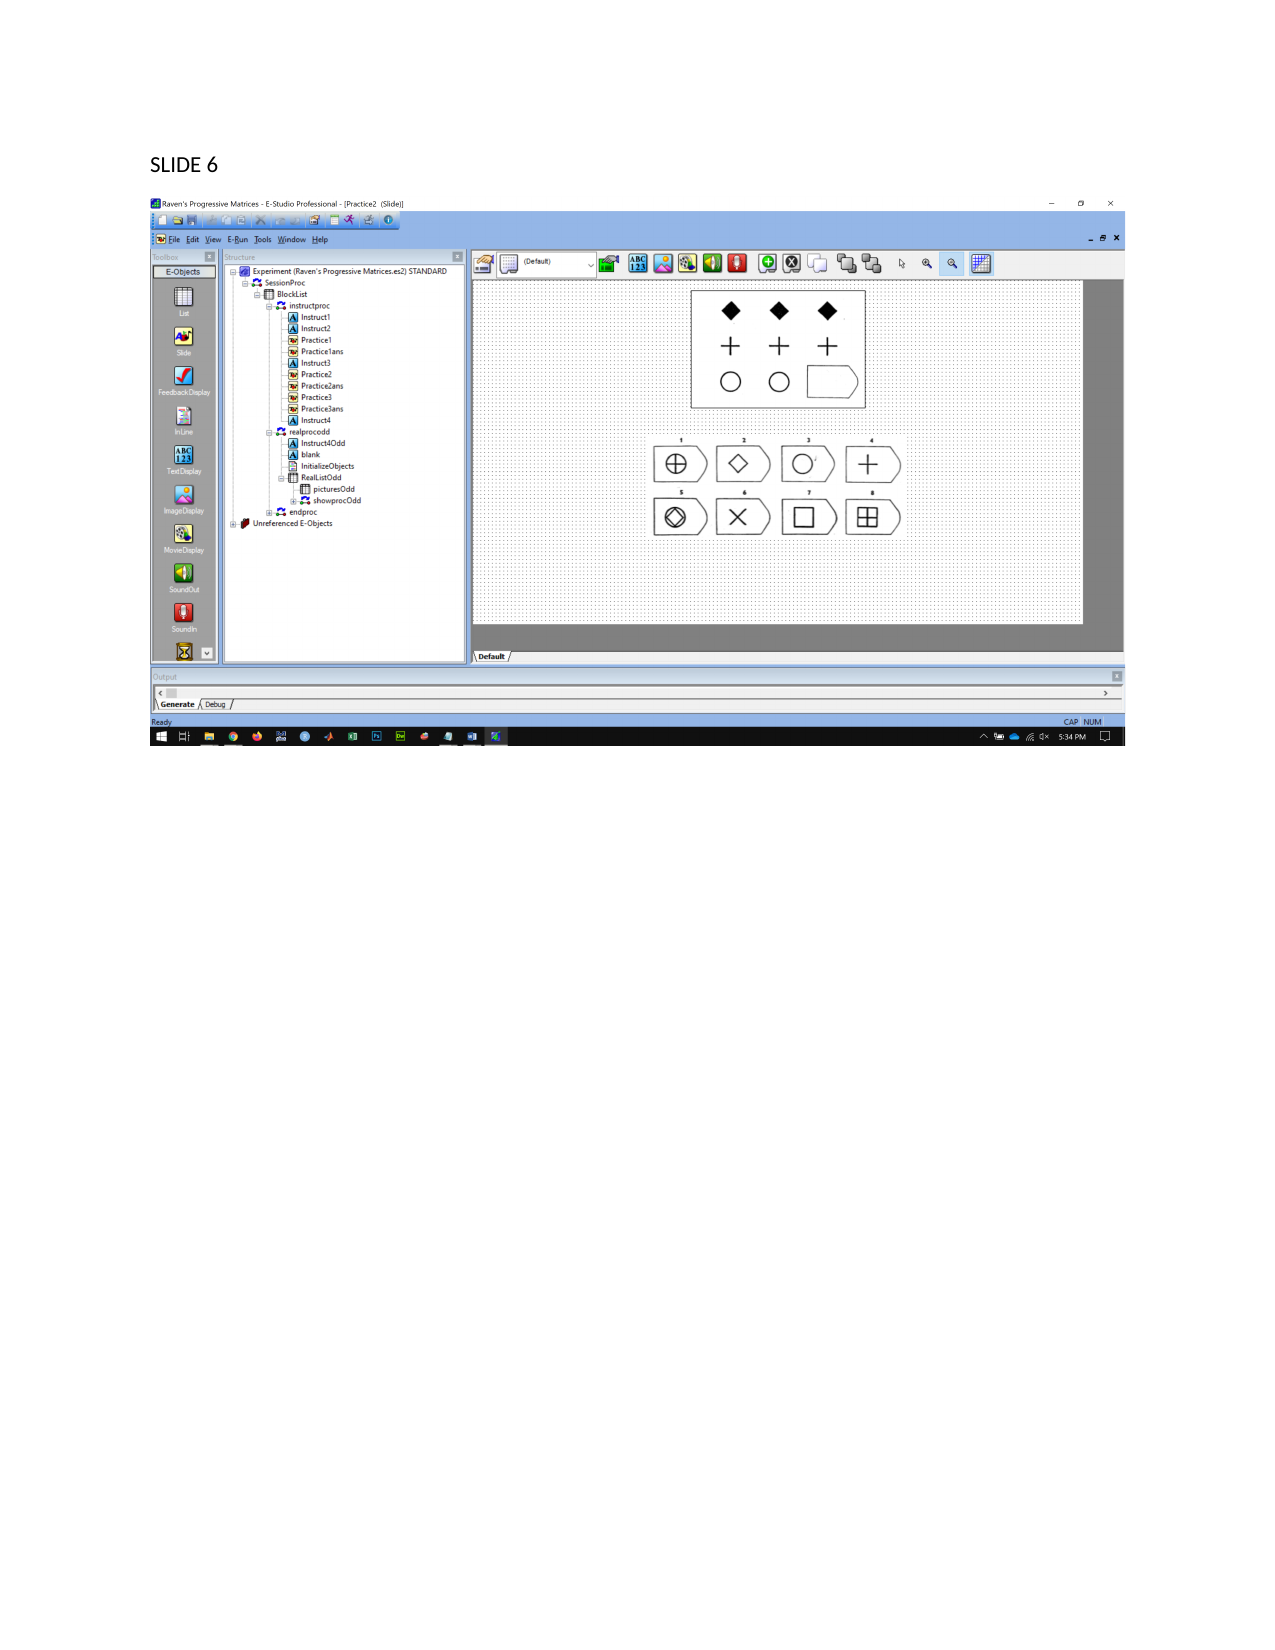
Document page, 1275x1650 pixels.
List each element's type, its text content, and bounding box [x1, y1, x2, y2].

text SLIDE 6 [150, 150, 1125, 178]
picture [150, 196, 1125, 746]
